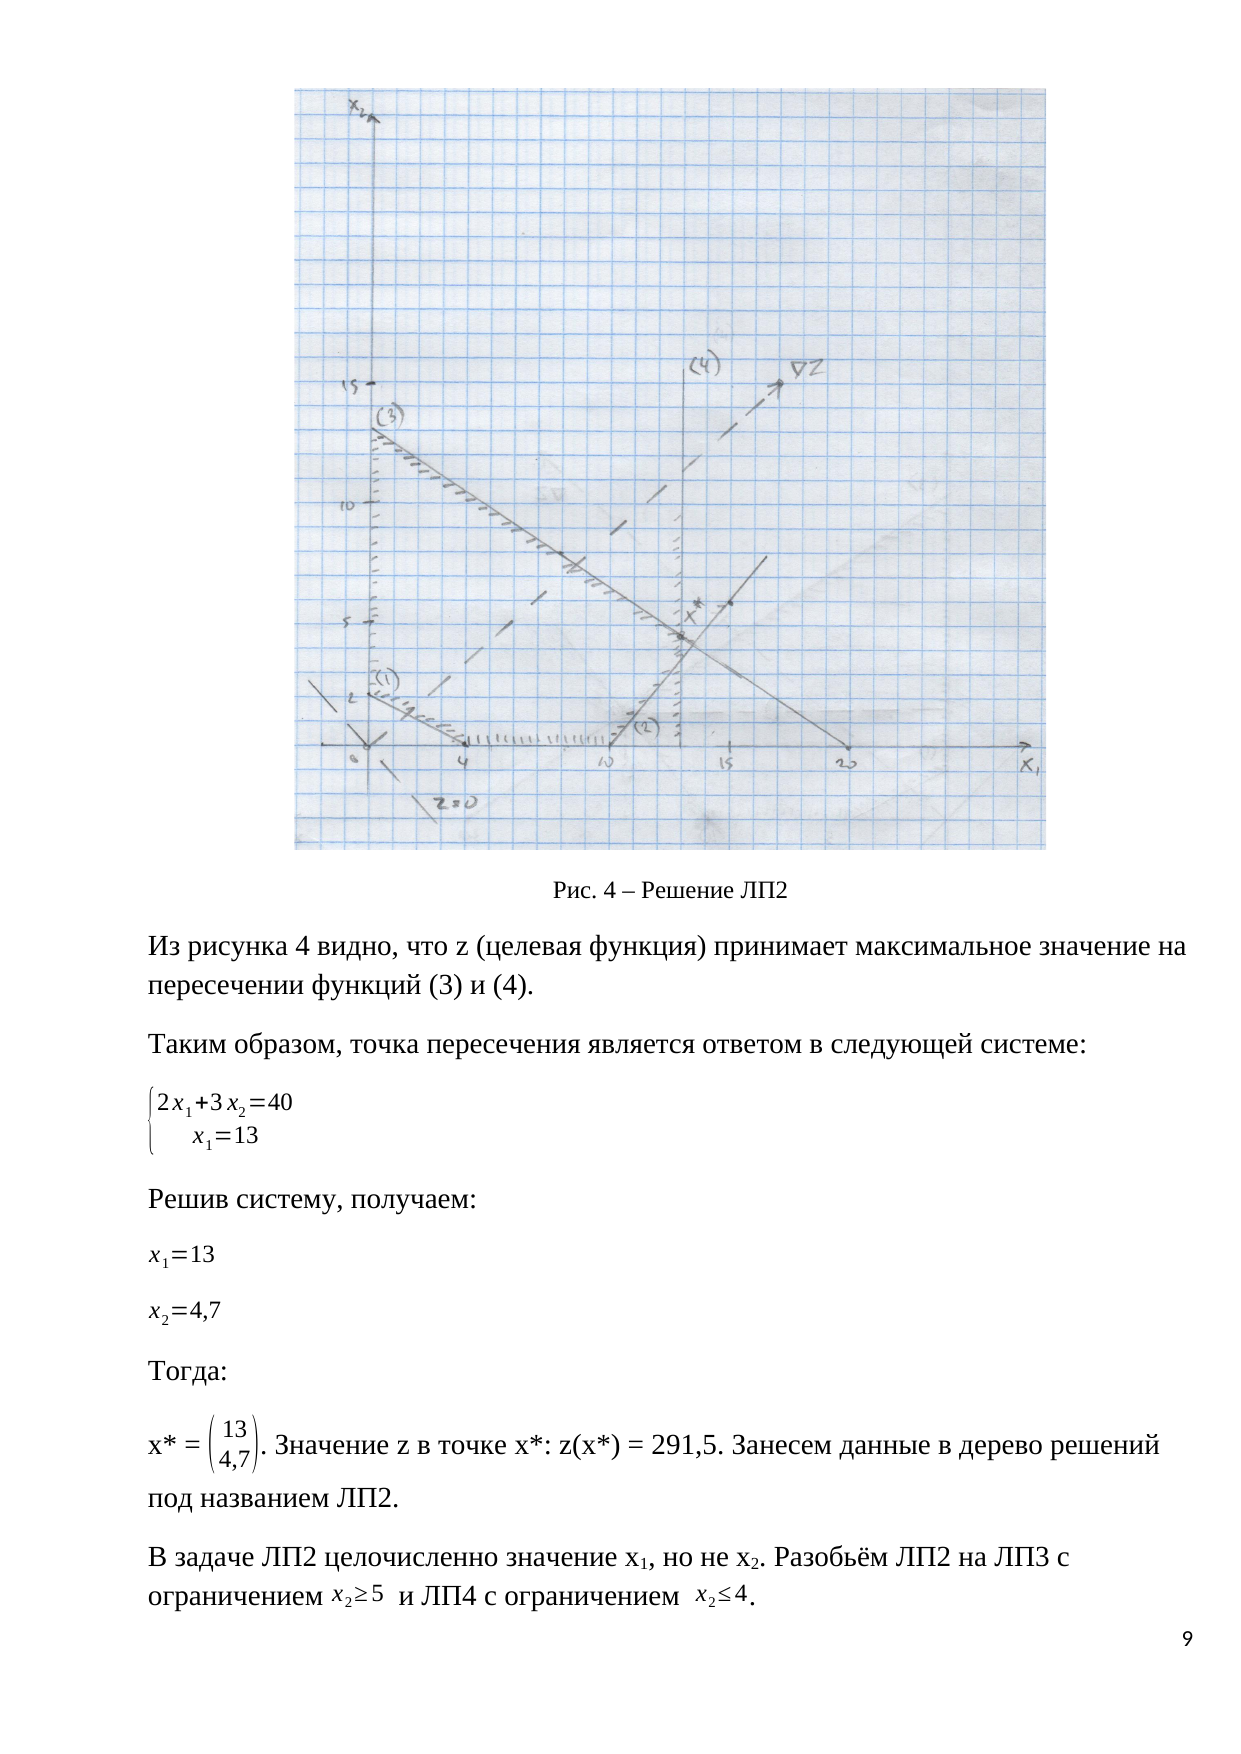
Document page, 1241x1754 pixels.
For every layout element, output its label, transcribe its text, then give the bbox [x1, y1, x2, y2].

text Рис. 4 – Решение ЛП2 [148, 875, 1193, 903]
picture [294, 88, 1047, 850]
text Таким образом, точка пересечения является ответом в следующей системе: [148, 1026, 1193, 1060]
text Из рисунка 4 видно, что z (целевая функция) принимает максимальное значение на пересечении функций (3) и (4). [148, 928, 1193, 1001]
text x* = . Значение z в точке x*: z(x*) = 291,5. Занесем данные в дерево решений под названием ЛП2. [148, 1413, 1193, 1514]
text Тогда: [148, 1353, 1193, 1387]
text Решив систему, получаем: [148, 1181, 1193, 1215]
text В задаче ЛП2 целочисленно значение х1, но не х2. Разобьём ЛП2 на ЛП3 с ограничением и ЛП4 с ограничением . [148, 1539, 1193, 1612]
